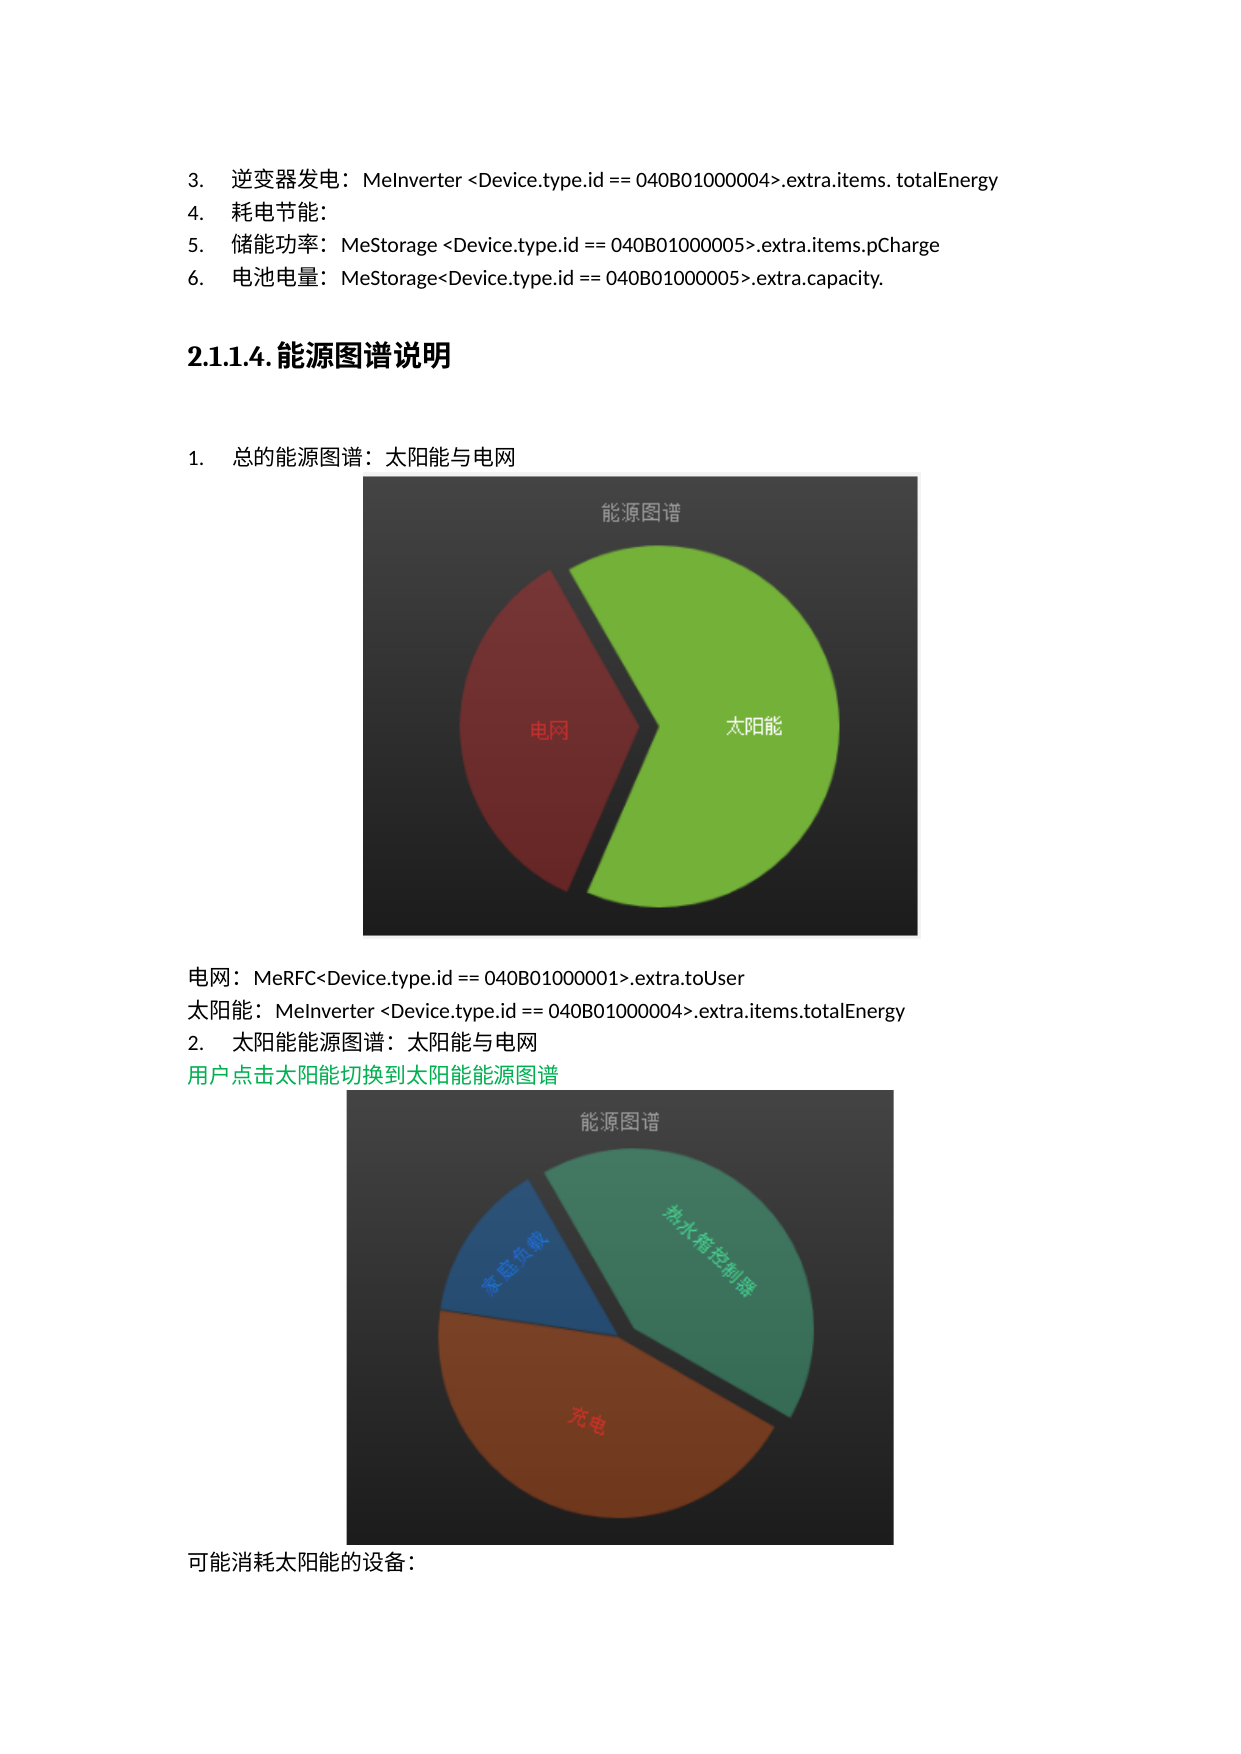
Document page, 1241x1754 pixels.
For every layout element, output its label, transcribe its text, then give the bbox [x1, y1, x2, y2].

list 储能功率：MeStorage <Device.type.id == 040B01000005>.extra.items.pCharge [187, 227, 1053, 259]
picture [363, 472, 921, 939]
text 可能消耗太阳能的设备： [187, 1545, 1053, 1577]
text 用户点击太阳能切换到太阳能能源图谱 [187, 1057, 1053, 1090]
subtitle 能源图谱说明 [187, 321, 1053, 386]
text 太阳能：MeInverter <Device.type.id == 040B01000004>.extra.items.totalEnergy [187, 992, 1053, 1025]
list 电池电量：MeStorage<Device.type.id == 040B01000005>.extra.capacity. [187, 259, 1053, 292]
list 太阳能能源图谱：太阳能与电网 [187, 1025, 1053, 1057]
list 逆变器发电：MeInverter <Device.type.id == 040B01000004>.extra.items. totalEnergy [187, 162, 1053, 194]
list 耗电节能： [187, 194, 1053, 227]
list 总的能源图谱：太阳能与电网 [187, 440, 1053, 472]
picture [346, 1090, 894, 1545]
text 电网：MeRFC<Device.type.id == 040B01000001>.extra.toUser [187, 960, 1053, 992]
